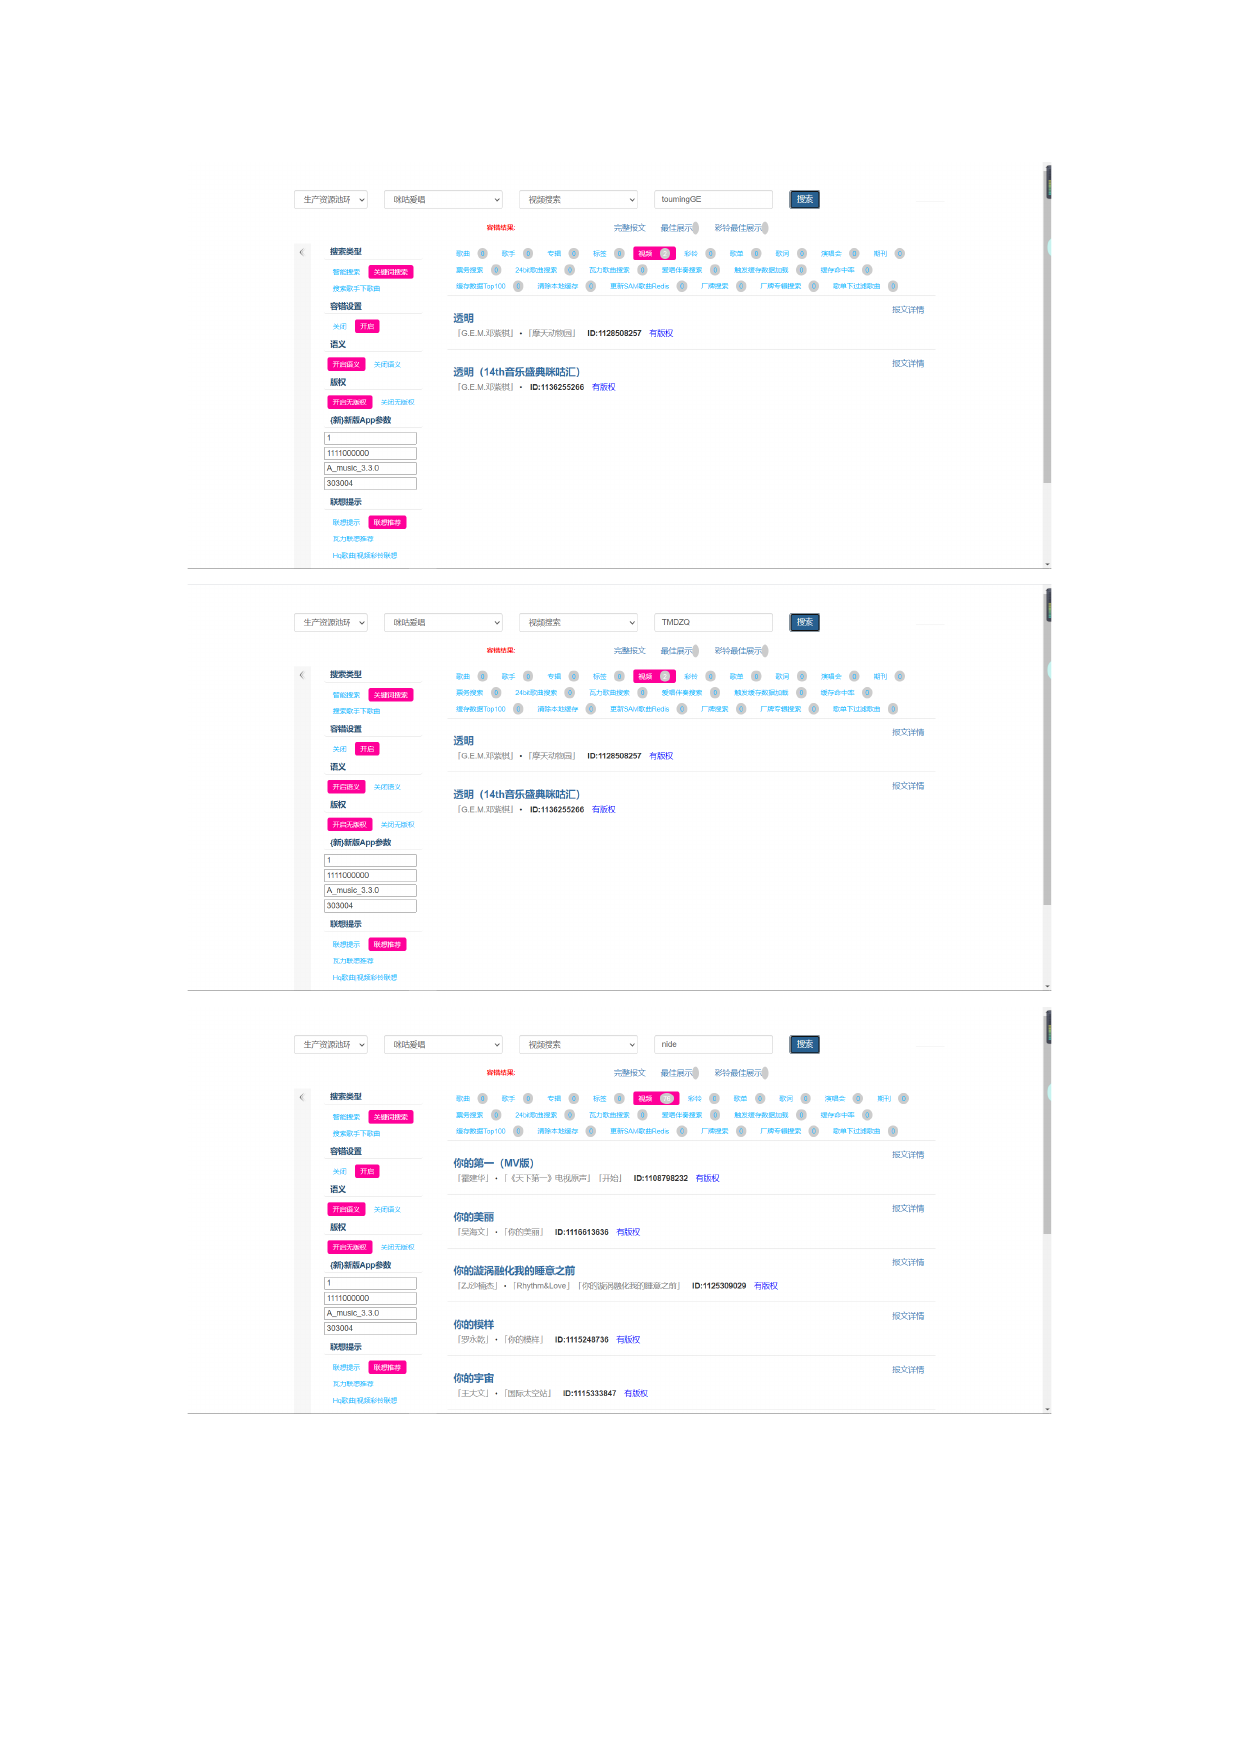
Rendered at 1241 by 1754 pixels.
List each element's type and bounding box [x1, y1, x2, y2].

picture [187, 584, 1052, 991]
picture [187, 162, 1052, 569]
picture [187, 1007, 1052, 1414]
